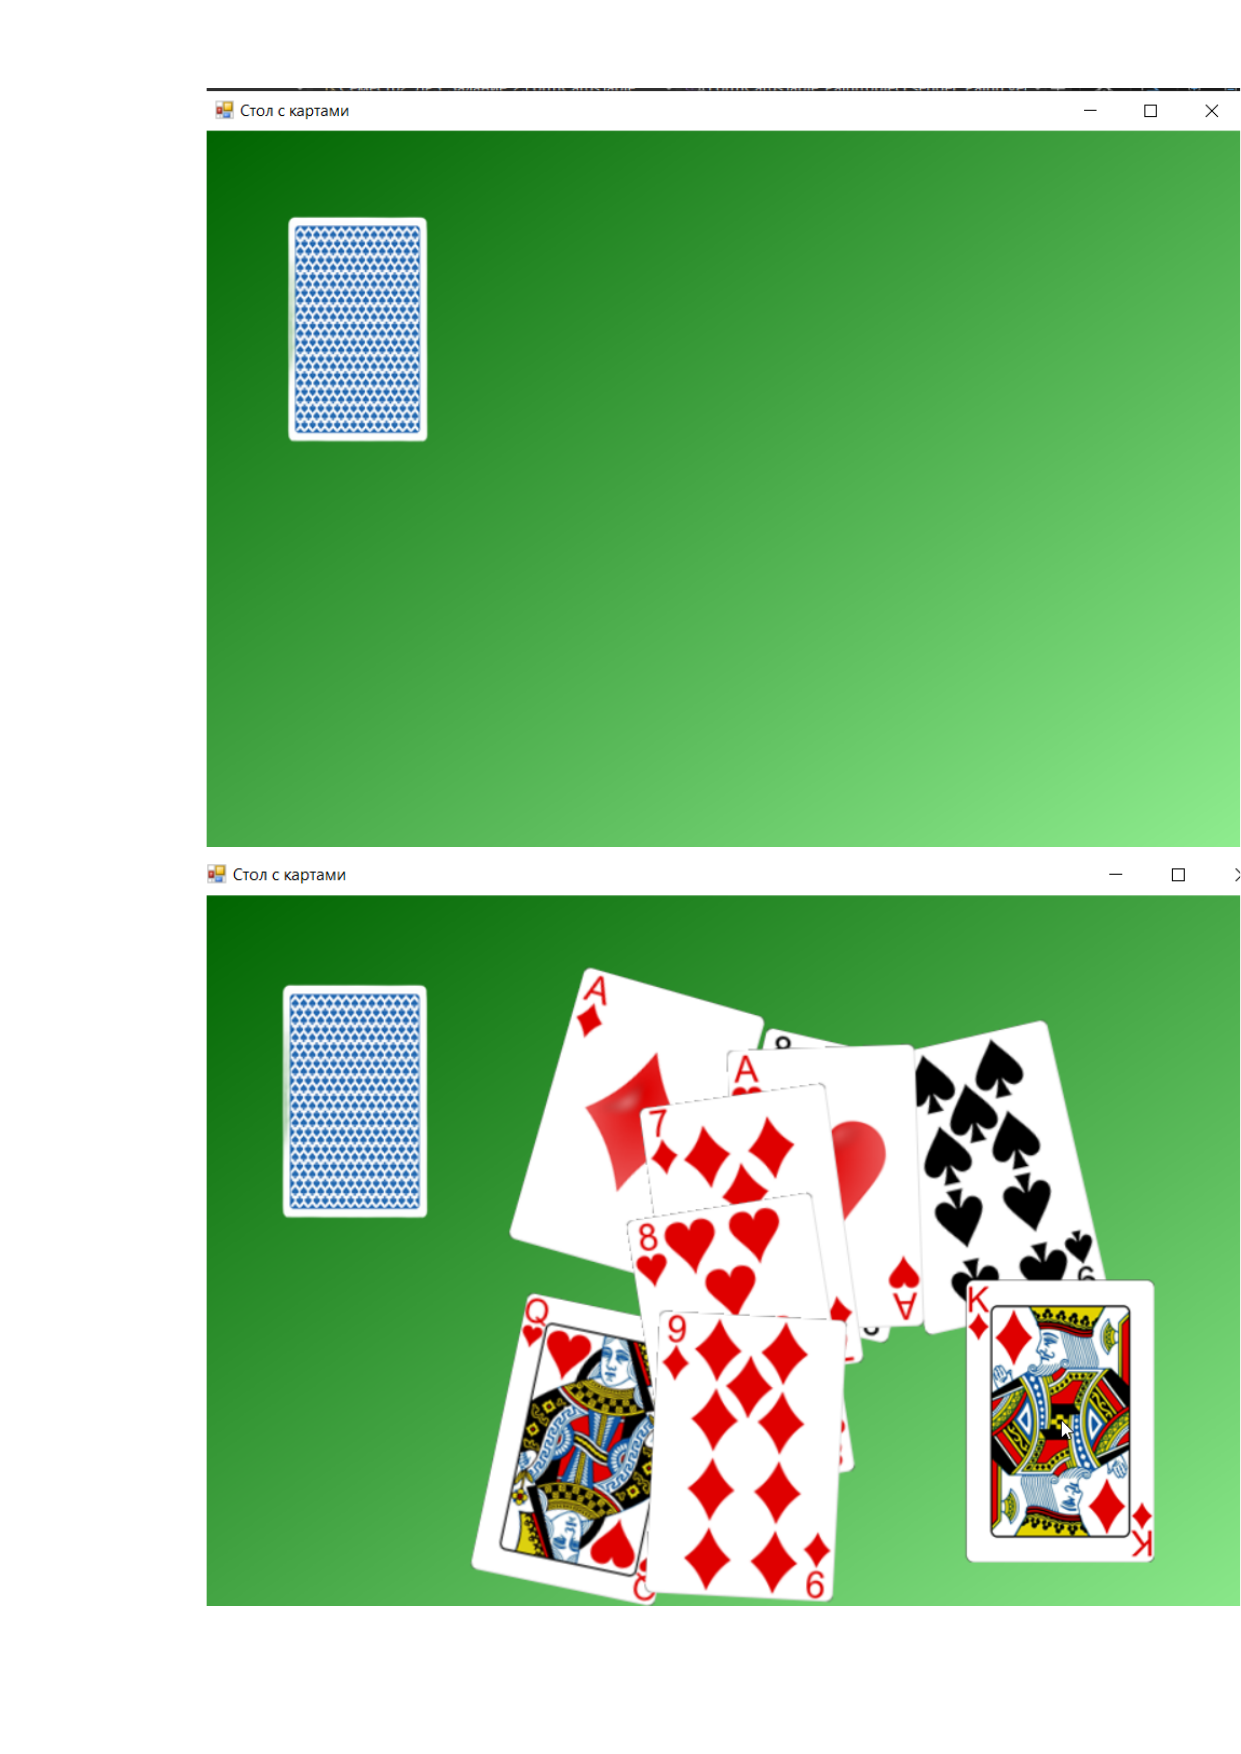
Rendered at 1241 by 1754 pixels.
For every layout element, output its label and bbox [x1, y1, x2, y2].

picture [206, 863, 1241, 1606]
picture [206, 88, 1241, 847]
